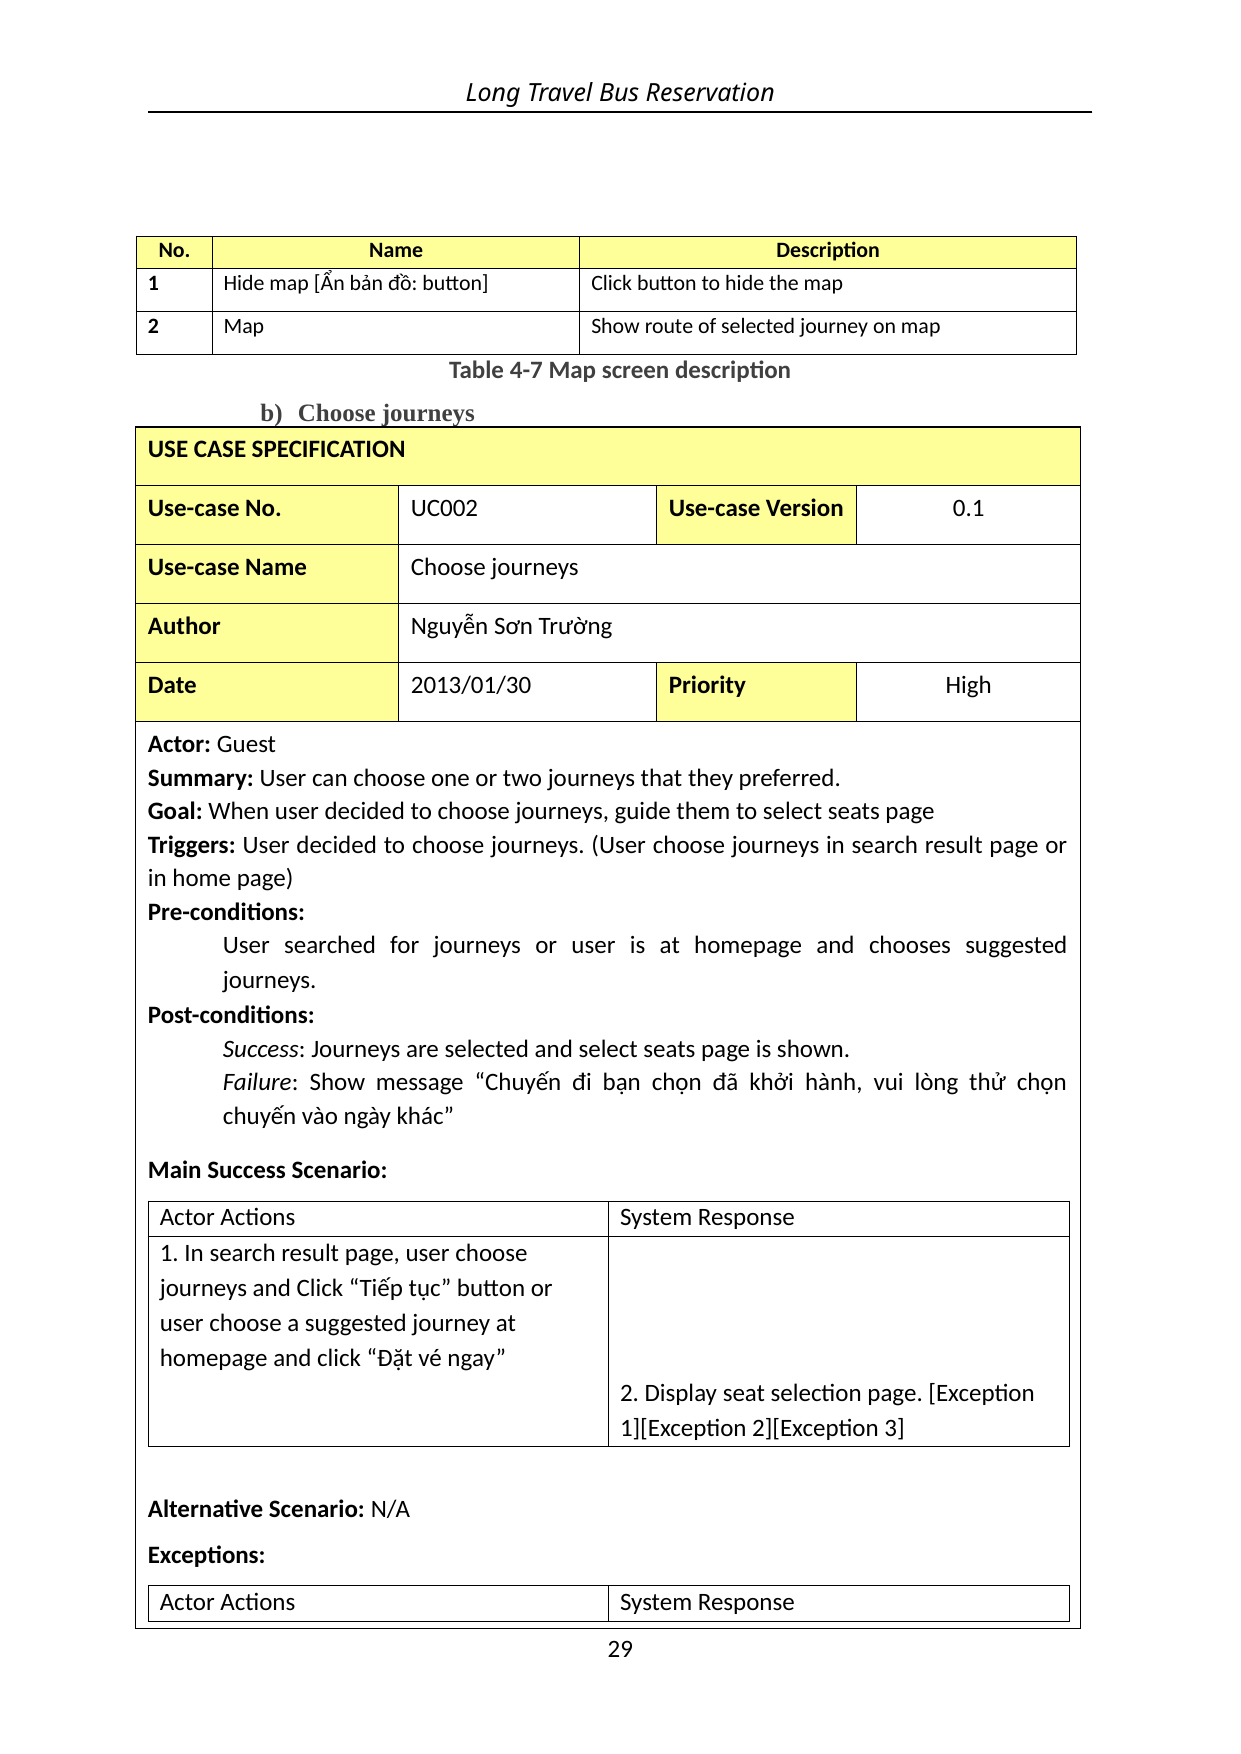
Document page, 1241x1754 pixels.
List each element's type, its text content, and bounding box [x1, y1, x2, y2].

table_header USE CASE SPECIFICATION [136, 428, 1080, 485]
table_cell Use-case Version [657, 486, 856, 544]
table_cell Map [213, 312, 579, 353]
table_header Description [580, 237, 1076, 268]
table_header Name [213, 237, 579, 268]
table_cell UC002 [399, 486, 656, 544]
table_cell Author [136, 604, 398, 662]
table_cell Use-case Name [136, 545, 398, 603]
list Choose journeys [260, 398, 1092, 426]
table_cell Nguyễn Sơn Trường [399, 604, 1080, 662]
table_cell Hide map [Ẩn bản đồ: button] [213, 269, 579, 311]
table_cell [136, 722, 1080, 1628]
table_cell Choose journeys [399, 545, 1080, 603]
table_cell High [857, 663, 1080, 721]
table_cell Show route of selected journey on map [580, 312, 1076, 353]
table_cell 2 [137, 312, 212, 353]
table_cell Priority [657, 663, 856, 721]
table_cell Click button to hide the map [580, 269, 1076, 311]
table_cell Use-case No. [136, 486, 398, 544]
table_cell 0.1 [857, 486, 1080, 544]
table_cell Date [136, 663, 398, 721]
table_cell 1 [137, 269, 212, 311]
table_header No. [137, 237, 212, 268]
table_cell 2013/01/30 [399, 663, 656, 721]
